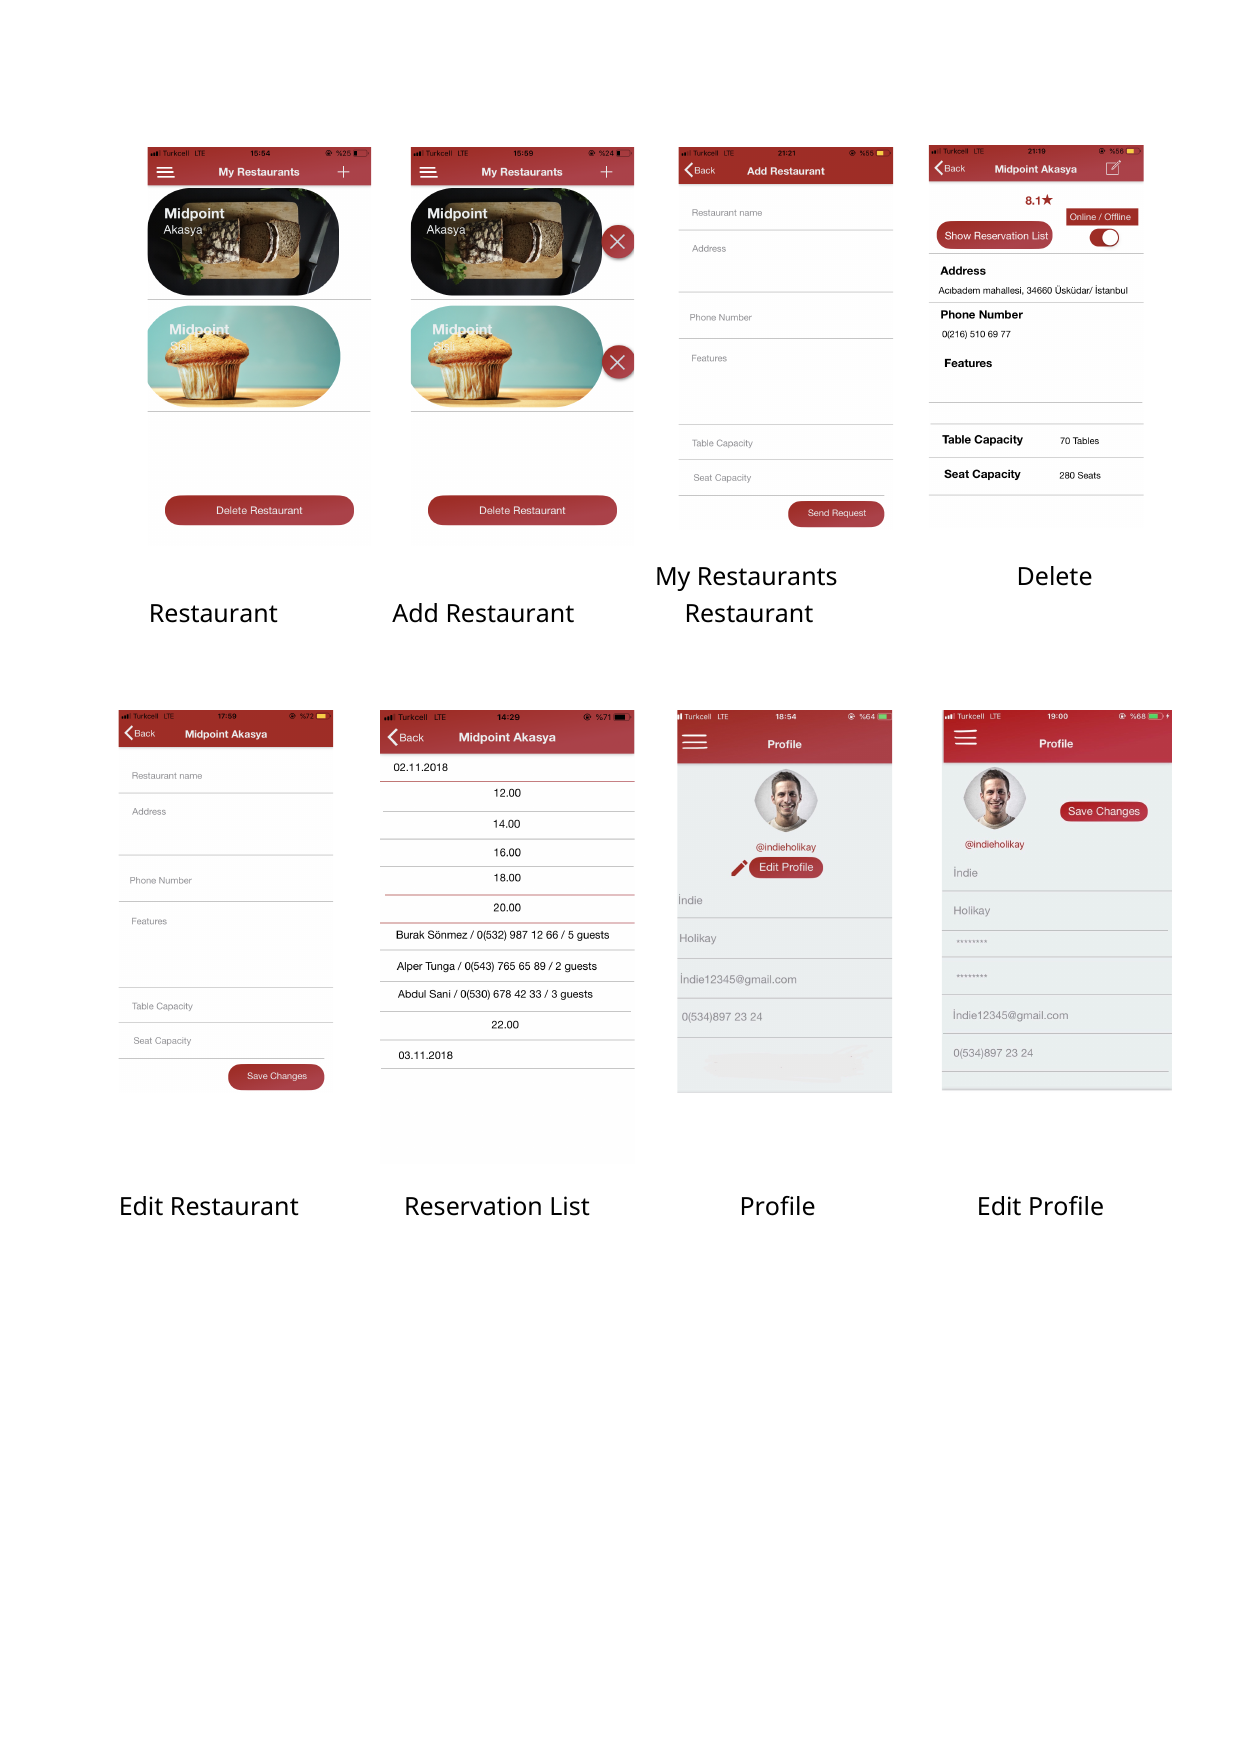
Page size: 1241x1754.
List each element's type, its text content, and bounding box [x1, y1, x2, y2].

picture [677, 710, 893, 1093]
table_header Profile [663, 1189, 927, 1578]
picture [147, 147, 372, 546]
picture [380, 710, 635, 1164]
picture [678, 147, 894, 530]
picture [118, 710, 334, 1093]
table_header Reservation List [404, 1189, 663, 1578]
table_header Edit Profile [927, 1189, 1104, 1578]
picture [410, 147, 635, 546]
picture [928, 145, 1144, 528]
picture [941, 710, 1172, 1093]
table_header Edit Restaurant [119, 1189, 404, 1578]
